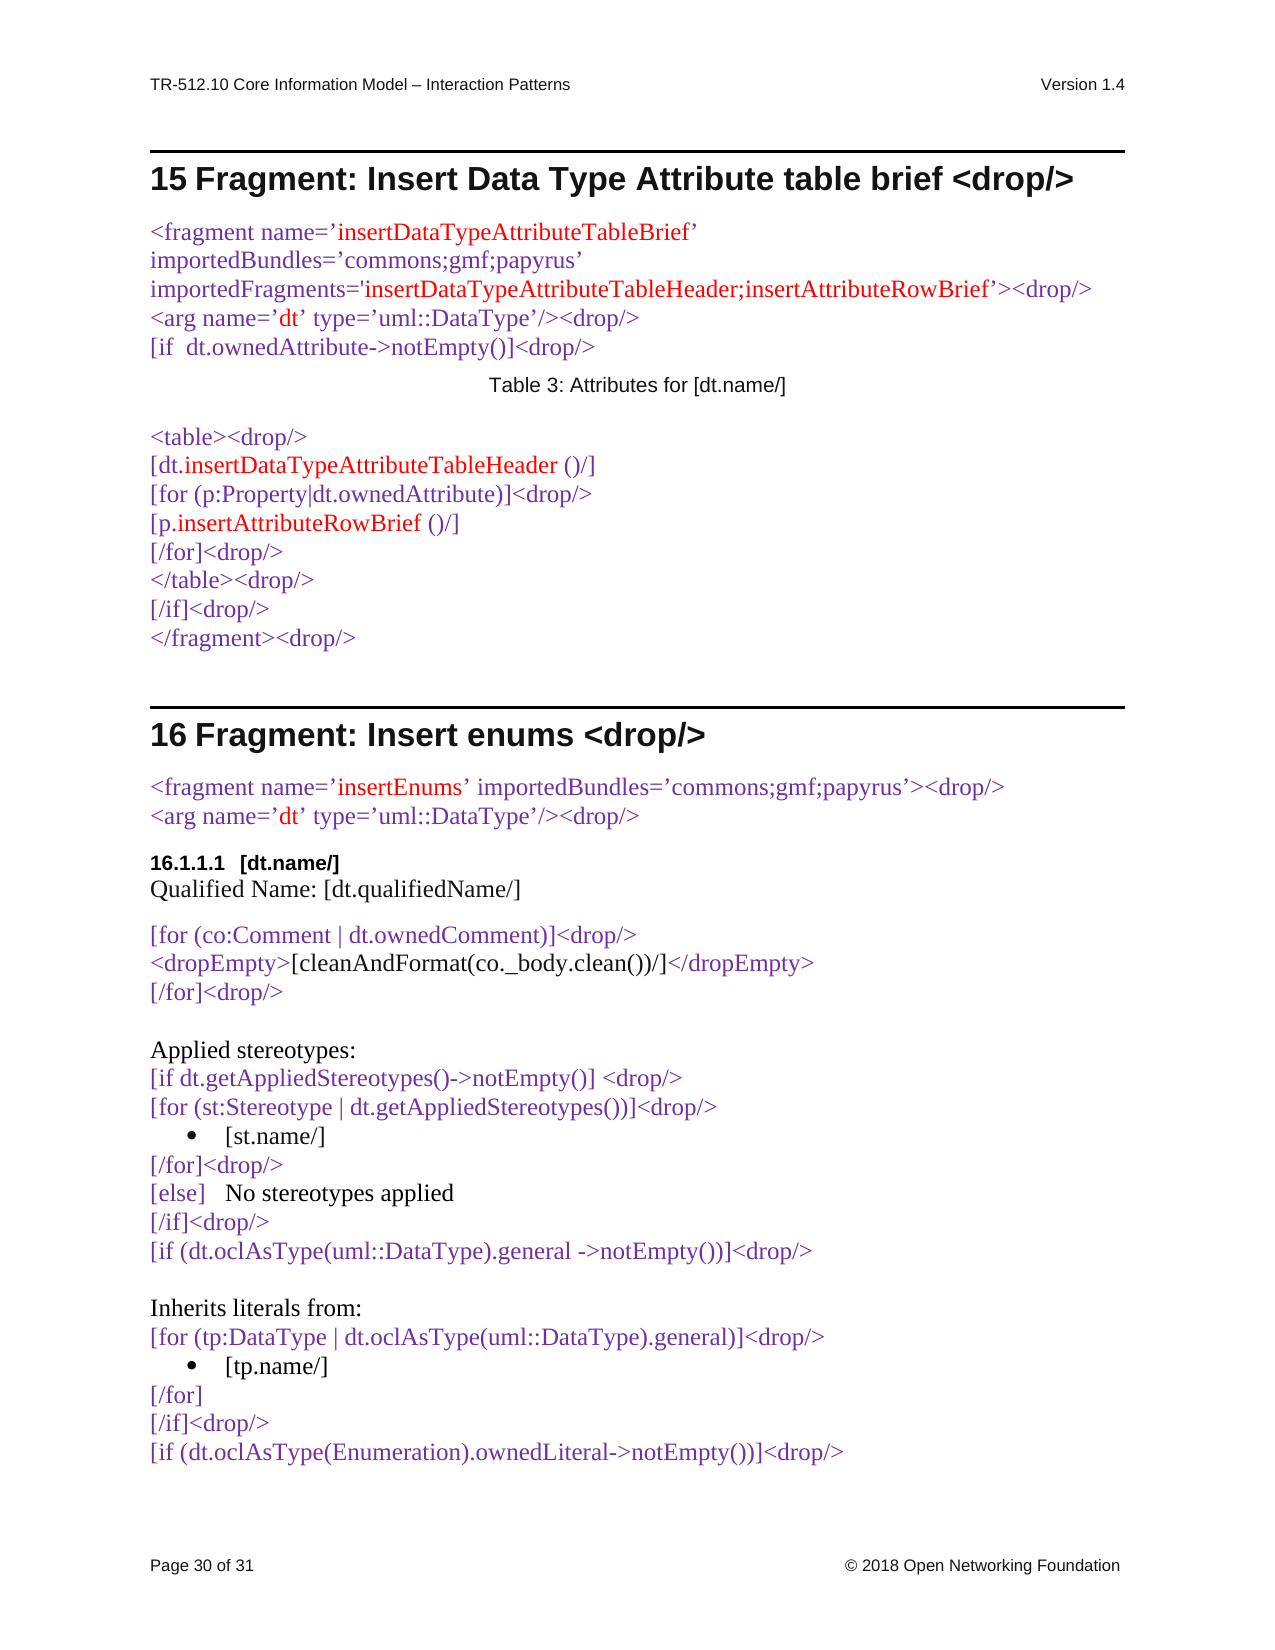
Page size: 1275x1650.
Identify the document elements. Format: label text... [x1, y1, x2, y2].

subtitle Fragment: Insert enums <drop/> [150, 709, 1125, 753]
text [/for]<drop/> [150, 1150, 1125, 1178]
list [tp.name/] [187, 1351, 1125, 1380]
text <table><drop/> [150, 422, 1125, 451]
text [for (st:Stereotype | dt.getAppliedStereotypes())]<drop/> [150, 1092, 1125, 1121]
text [dt.insertDataTypeAttributeTableHeader ()/] [150, 451, 1125, 479]
text [for (co:Comment | dt.ownedComment)]<drop/> [150, 920, 1125, 948]
text [/for]<drop/> [150, 537, 1125, 566]
text </table><drop/> [150, 566, 1125, 594]
text [if (dt.oclAsType(uml::DataType).general ->notEmpty())]<drop/> [150, 1236, 1125, 1265]
text <fragment name=’insertDataTypeAttributeTableBrief’ importedBundles=’commons;gmf;papyrus’ importedFragments='insertDataTypeAttributeTableHeader;insertAttributeRowBrief’><drop/> <arg name=’dt’ type=’uml::DataType’/><drop/> [if dt.ownedAttribute->notEmpty()]<drop/> [150, 217, 1125, 360]
text [if (dt.oclAsType(Enumeration).ownedLiteral->notEmpty())]<drop/> [150, 1437, 1125, 1466]
text [for (tp:DataType | dt.oclAsType(uml::DataType).general)]<drop/> [150, 1322, 1125, 1351]
text [p.insertAttributeRowBrief ()/] [150, 508, 1125, 537]
text [/if]<drop/> [150, 1207, 1125, 1236]
text [/for]<drop/> [150, 977, 1125, 1006]
text [for (p:Property|dt.ownedAttribute)]<drop/> [150, 479, 1125, 508]
text Applied stereotypes: [150, 1035, 1125, 1063]
text [/for] [150, 1380, 1125, 1408]
text [if dt.getAppliedStereotypes()->notEmpty()] <drop/> [150, 1063, 1125, 1092]
text </fragment><drop/> [150, 623, 1125, 652]
text <dropEmpty>[cleanAndFormat(co._body.clean())/]</dropEmpty> [150, 948, 1125, 977]
subtitle [dt.name/] [150, 850, 1125, 874]
subtitle Fragment: Insert Data Type Attribute table brief <drop/> [150, 153, 1125, 198]
text Qualified Name: [dt.qualifiedName/] [150, 874, 1125, 903]
list [st.name/] [187, 1121, 1125, 1150]
text [/if]<drop/> [150, 1408, 1125, 1437]
text Inherits literals from: [150, 1293, 1125, 1322]
text [else] No stereotypes applied [150, 1178, 1125, 1207]
text [/if]<drop/> [150, 594, 1125, 623]
text <fragment name=’insertEnums’ importedBundles=’commons;gmf;papyrus’><drop/> <arg name=’dt’ type=’uml::DataType’/><drop/> [150, 772, 1125, 829]
